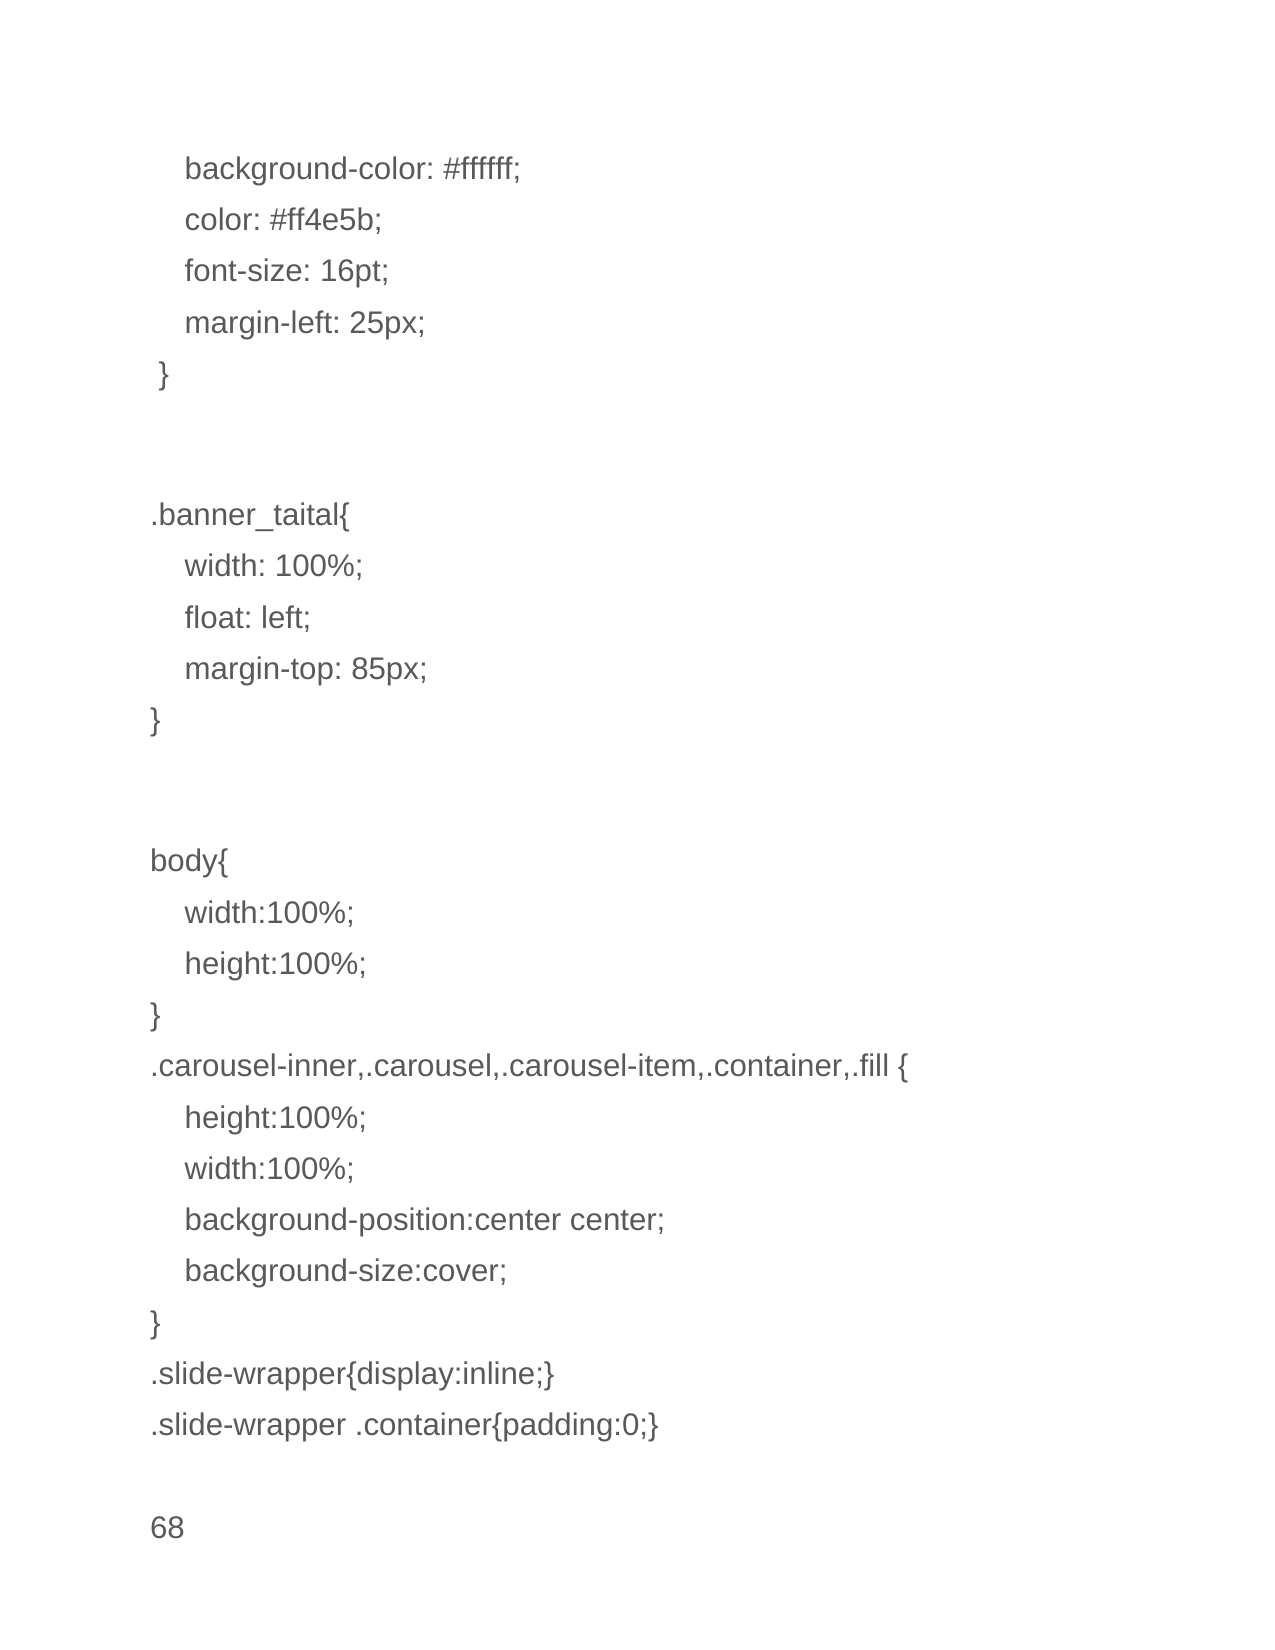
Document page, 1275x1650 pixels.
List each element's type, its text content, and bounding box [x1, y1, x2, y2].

text width: 100%; [150, 547, 1125, 583]
text } [150, 1304, 1125, 1340]
text .banner_taital{ [150, 496, 1125, 532]
text margin-left: 25px; [150, 304, 1125, 340]
text font-size: 16pt; [150, 252, 1125, 288]
text body{ [150, 842, 1125, 878]
text } [150, 355, 1125, 391]
text background-position:center center; [150, 1201, 1125, 1237]
text background-size:cover; [150, 1252, 1125, 1288]
text .carousel-inner,.carousel,.carousel-item,.container,.fill { [150, 1047, 1125, 1083]
text .slide-wrapper{display:inline;} [150, 1355, 1125, 1391]
text } [150, 996, 1125, 1032]
text height:100%; [150, 945, 1125, 981]
text color: #ff4e5b; [150, 201, 1125, 237]
text width:100%; [150, 1150, 1125, 1186]
text margin-top: 85px; [150, 650, 1125, 686]
text background-color: #ffffff; [150, 150, 1125, 186]
text width:100%; [150, 894, 1125, 930]
text float: left; [150, 599, 1125, 635]
text height:100%; [150, 1099, 1125, 1135]
text } [150, 701, 1125, 737]
text .slide-wrapper .container{padding:0;} [150, 1406, 1125, 1442]
